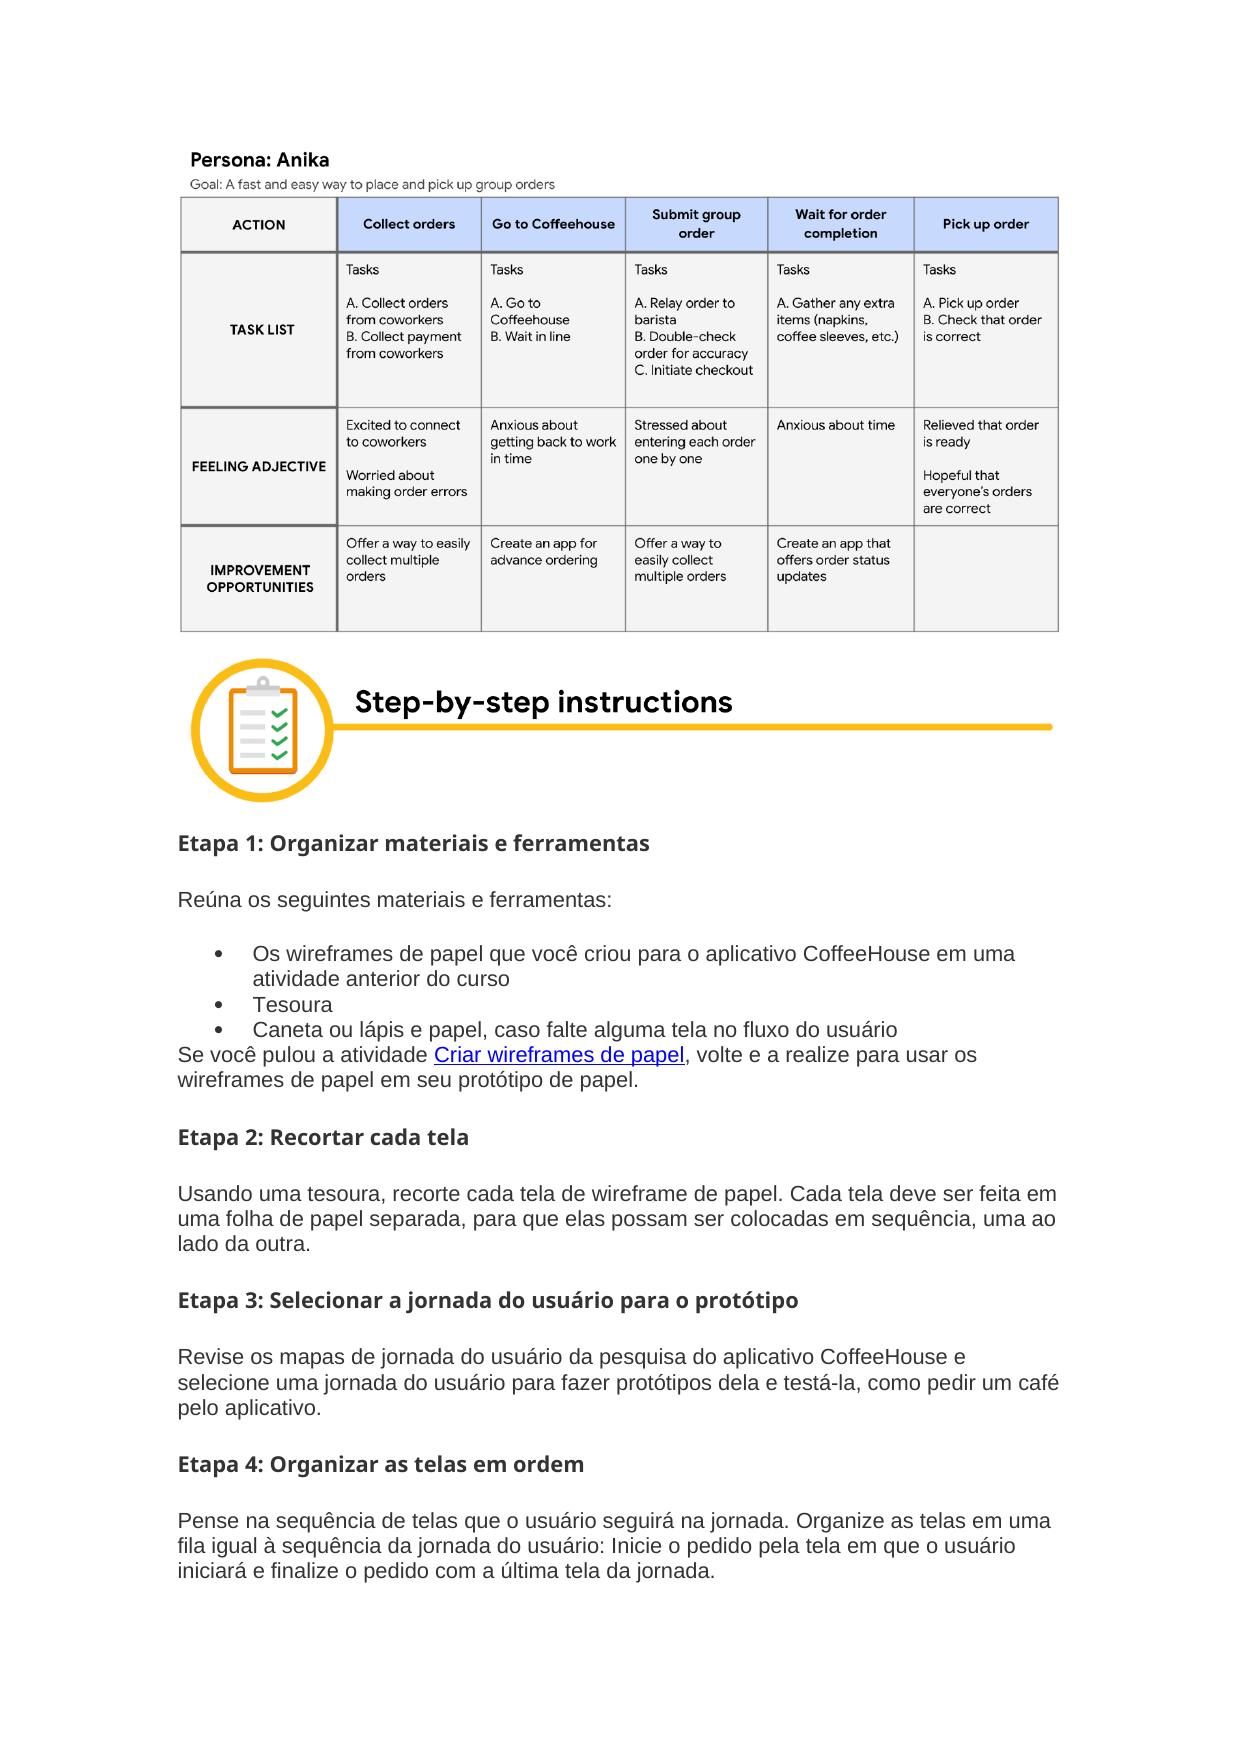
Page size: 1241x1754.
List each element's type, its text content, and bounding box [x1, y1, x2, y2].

text Se você pulou a atividade Criar wireframes de papel, volte e a realize para usar os wireframes de papel em seu protótipo de papel. [177, 1042, 1063, 1092]
text Revise os mapas de jornada do usuário da pesquisa do aplicativo CoffeeHouse e selecione uma jornada do usuário para fazer protótipos dela e testá-la, como pedir um café pelo aplicativo. [177, 1344, 1063, 1420]
text Reúna os seguintes materiais e ferramentas: [177, 887, 1063, 912]
list Os wireframes de papel que você criou para o aplicativo CoffeeHouse em uma atividade anterior do curso [215, 941, 1063, 991]
text Etapa 1: Organizar materiais e ferramentas [177, 828, 1063, 857]
text Pense na sequência de telas que o usuário seguirá na jornada. Organize as telas em uma fila igual à sequência da jornada do usuário: Inicie o pedido pela tela em que o usuário iniciará e finalize o pedido com a última tela da jornada. [177, 1508, 1063, 1583]
text Usando uma tesoura, recorte cada tela de wireframe de papel. Cada tela deve ser feita em uma folha de papel separada, para que elas possam ser colocadas em sequência, uma ao lado da outra. [177, 1180, 1063, 1256]
list Tesoura [215, 991, 1063, 1017]
list Caneta ou lápis e papel, caso falte alguma tela no fluxo do usuário [215, 1017, 1063, 1042]
text Etapa 2: Recortar cada tela [177, 1121, 1063, 1151]
picture [177, 655, 1063, 809]
picture [177, 147, 1063, 636]
text Etapa 3: Selecionar a jornada do usuário para o protótipo [177, 1285, 1063, 1315]
text Etapa 4: Organizar as telas em ordem [177, 1449, 1063, 1479]
